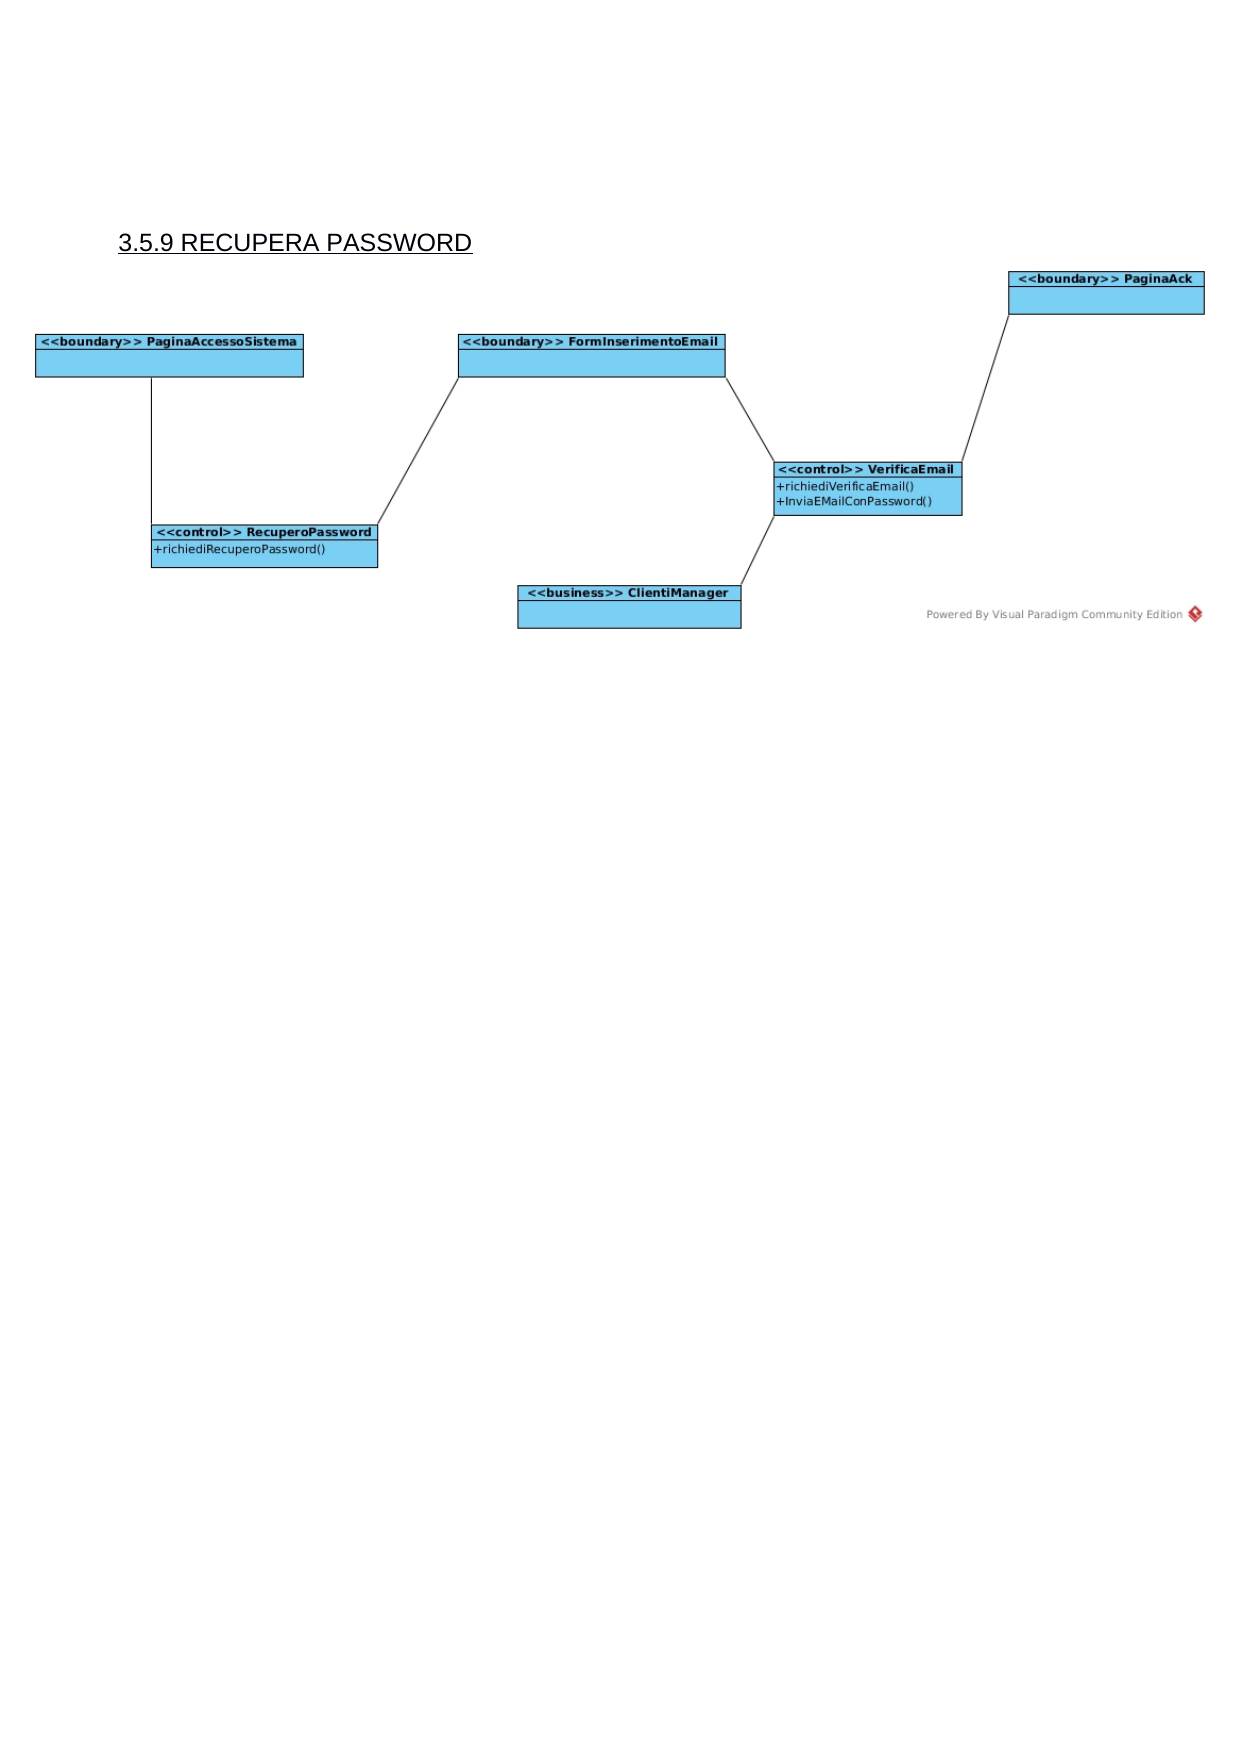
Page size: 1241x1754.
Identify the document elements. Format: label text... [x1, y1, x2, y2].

text 3.5.9 RECUPERA PASSWORD [118, 228, 1122, 257]
picture [33, 269, 1208, 632]
